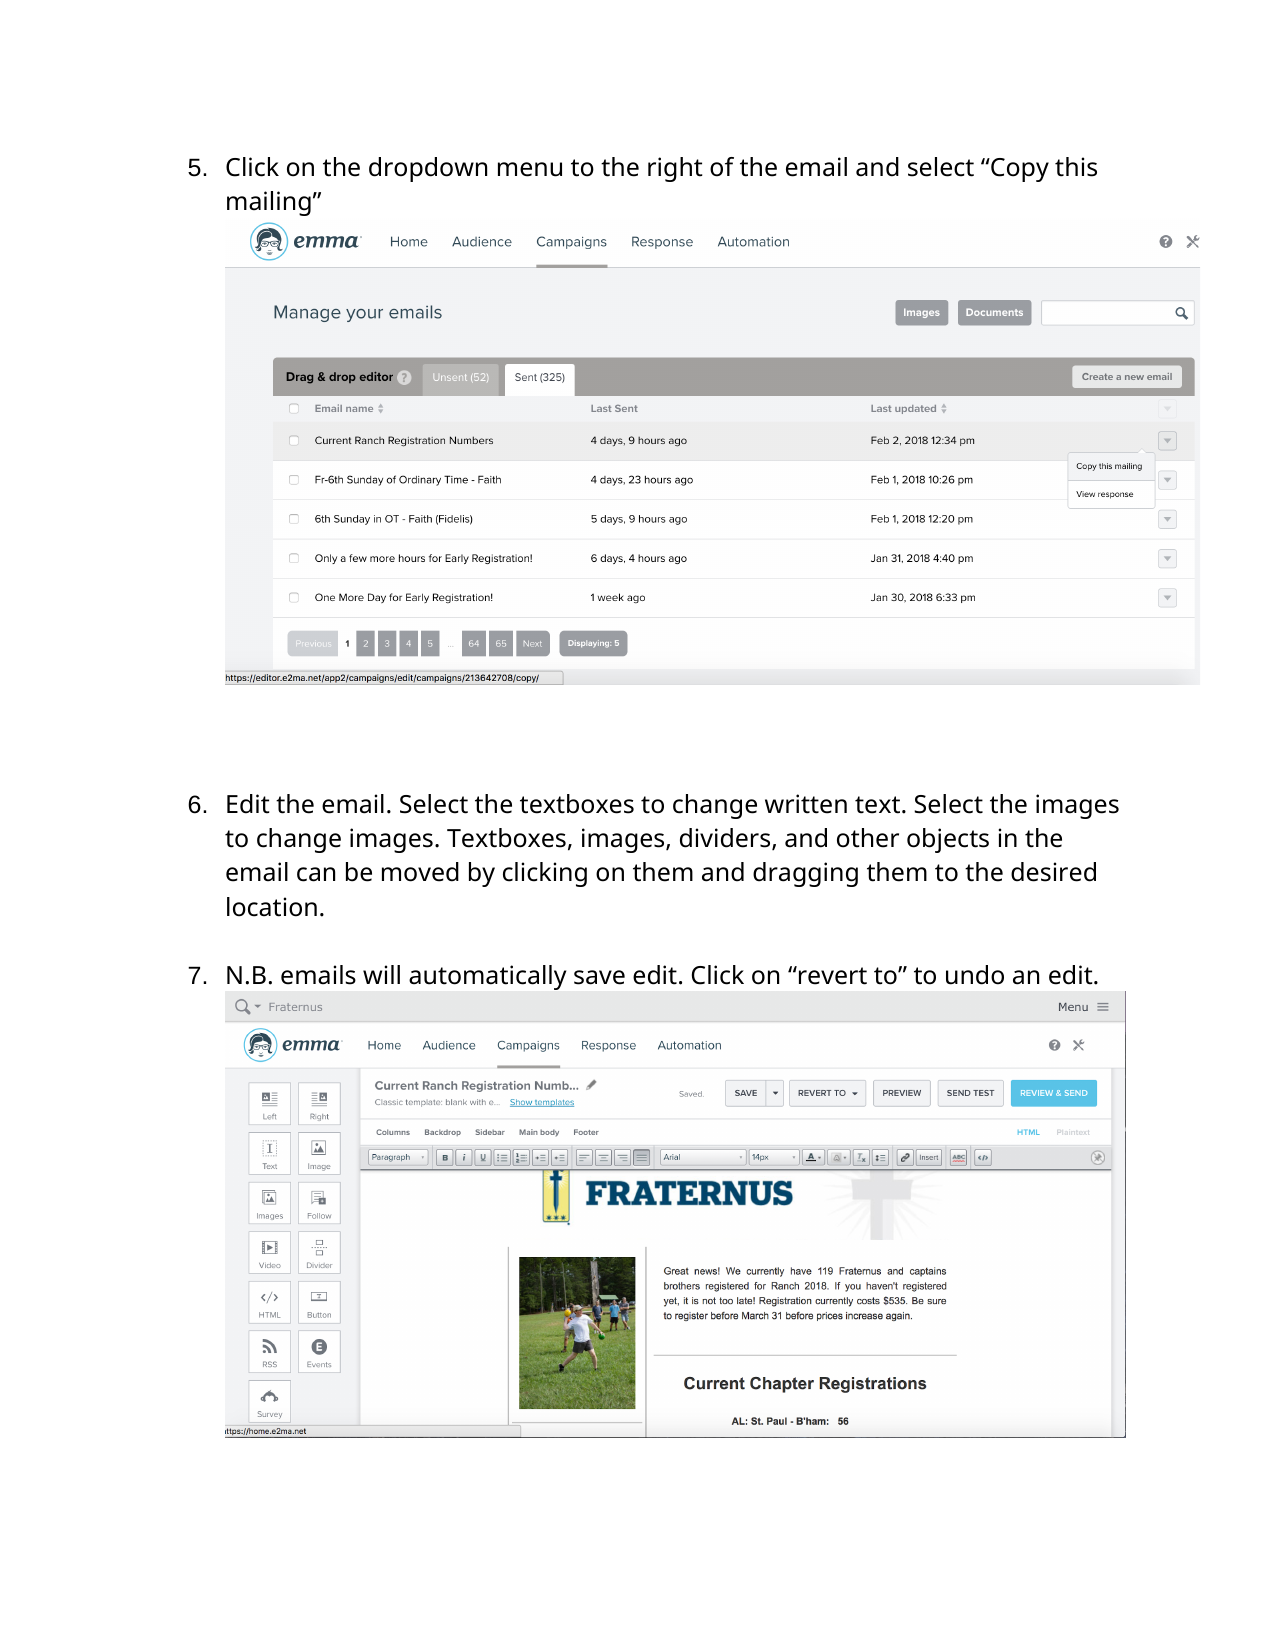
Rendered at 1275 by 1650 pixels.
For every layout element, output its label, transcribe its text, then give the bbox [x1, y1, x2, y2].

list Edit the email. Select the textboxes to change written text. Select the images to change images. Textboxes, images, dividers, and other objects in the email can be moved by clicking on them and dragging them to the desired location. [187, 787, 1125, 923]
picture [225, 991, 1126, 1438]
picture [225, 218, 1200, 685]
